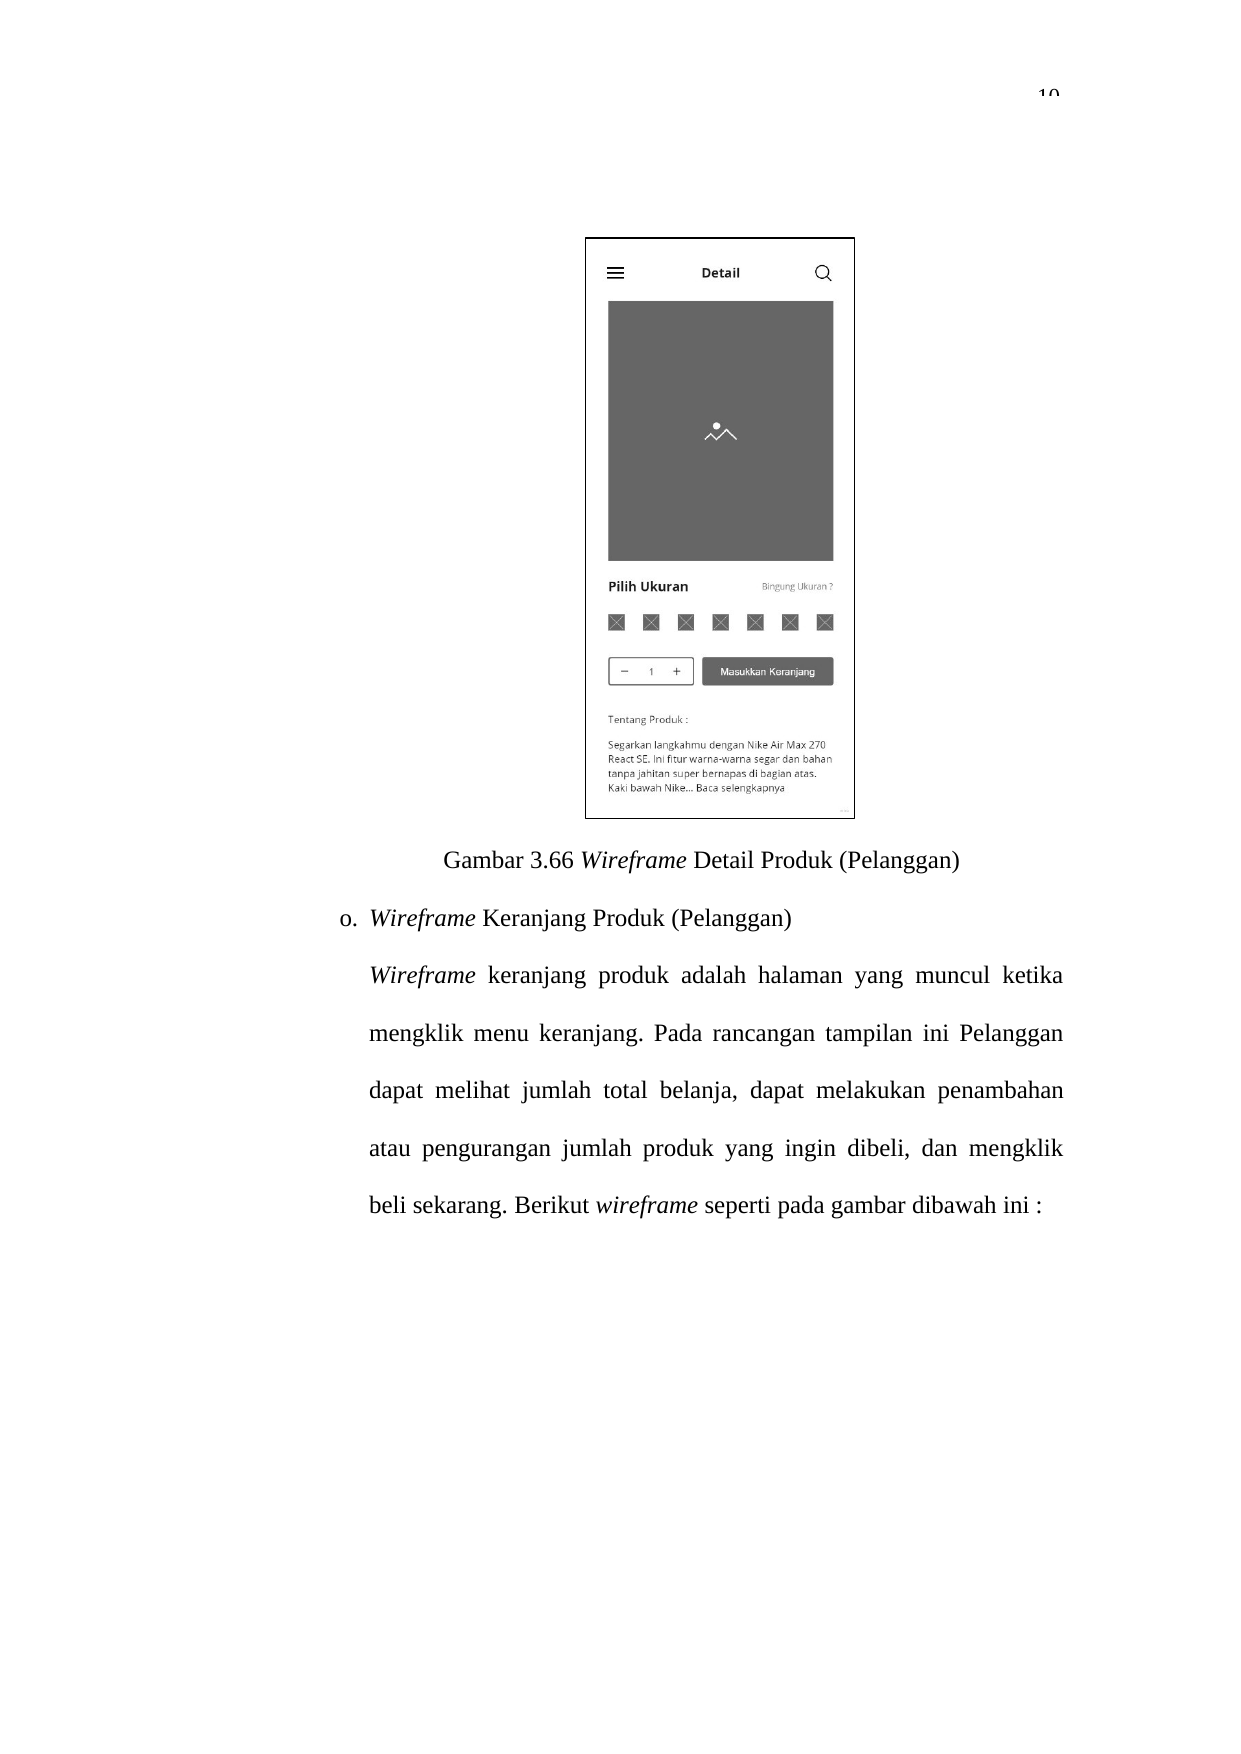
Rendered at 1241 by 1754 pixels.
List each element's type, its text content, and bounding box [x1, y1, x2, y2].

list Wireframe Keranjang Produk (Pelanggan) [339, 903, 1176, 932]
text Wireframe keranjang produk adalah halaman yang muncul ketika mengklik menu keranjang. Pada rancangan tampilan ini Pelanggan dapat melihat jumlah total belanja, dapat melakukan penambahan atau pengurangan jumlah produk yang ingin dibeli, dan mengklik beli sekarang. Berikut wireframe seperti pada gambar dibawah ini : [369, 961, 1064, 1219]
picture [602, 260, 849, 817]
text Gambar 3.66 Wireframe Detail Produk (Pelanggan) [346, 846, 1057, 874]
